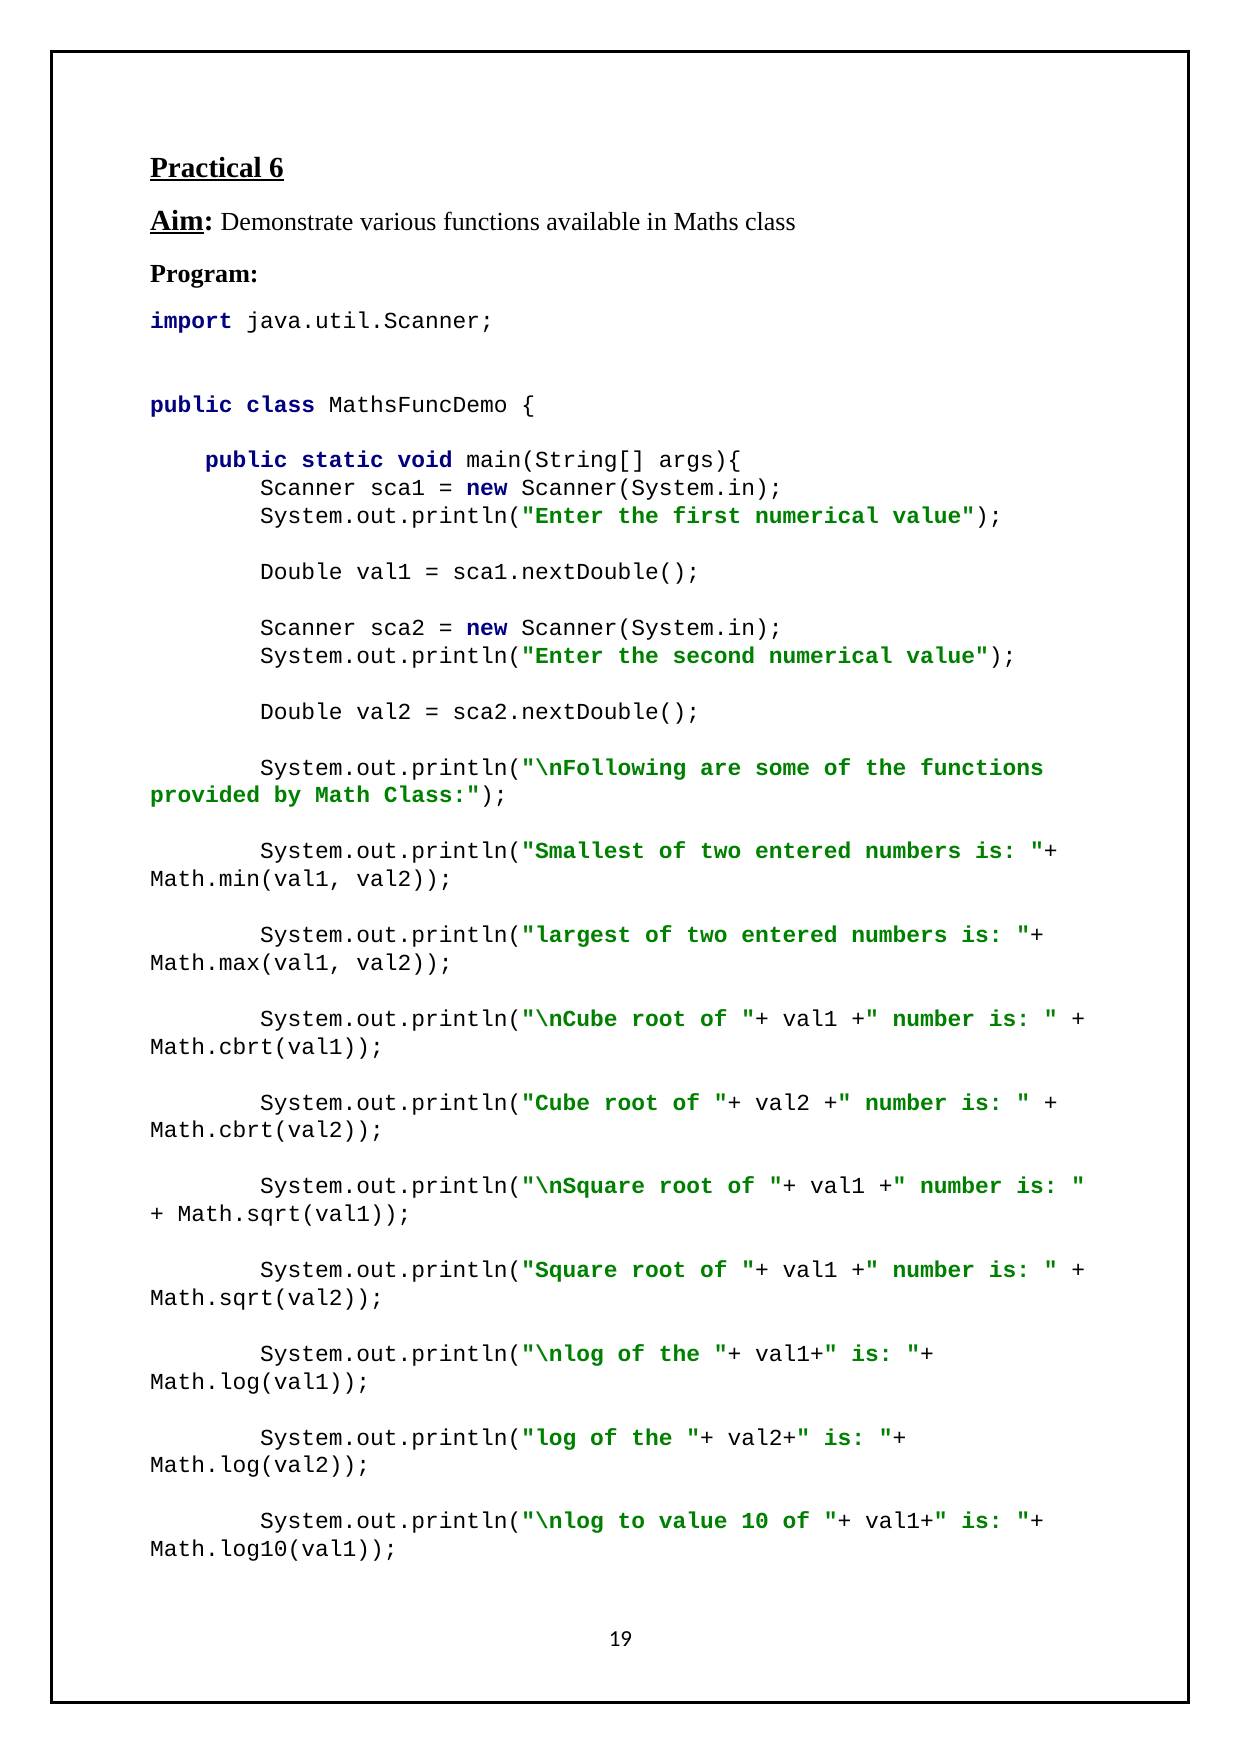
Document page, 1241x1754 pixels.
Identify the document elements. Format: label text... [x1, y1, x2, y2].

text Program: [150, 258, 1090, 288]
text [150, 309, 1090, 1591]
text Aim: Demonstrate various functions available in Maths class [150, 203, 1090, 236]
text Practical 6 [150, 150, 1090, 183]
